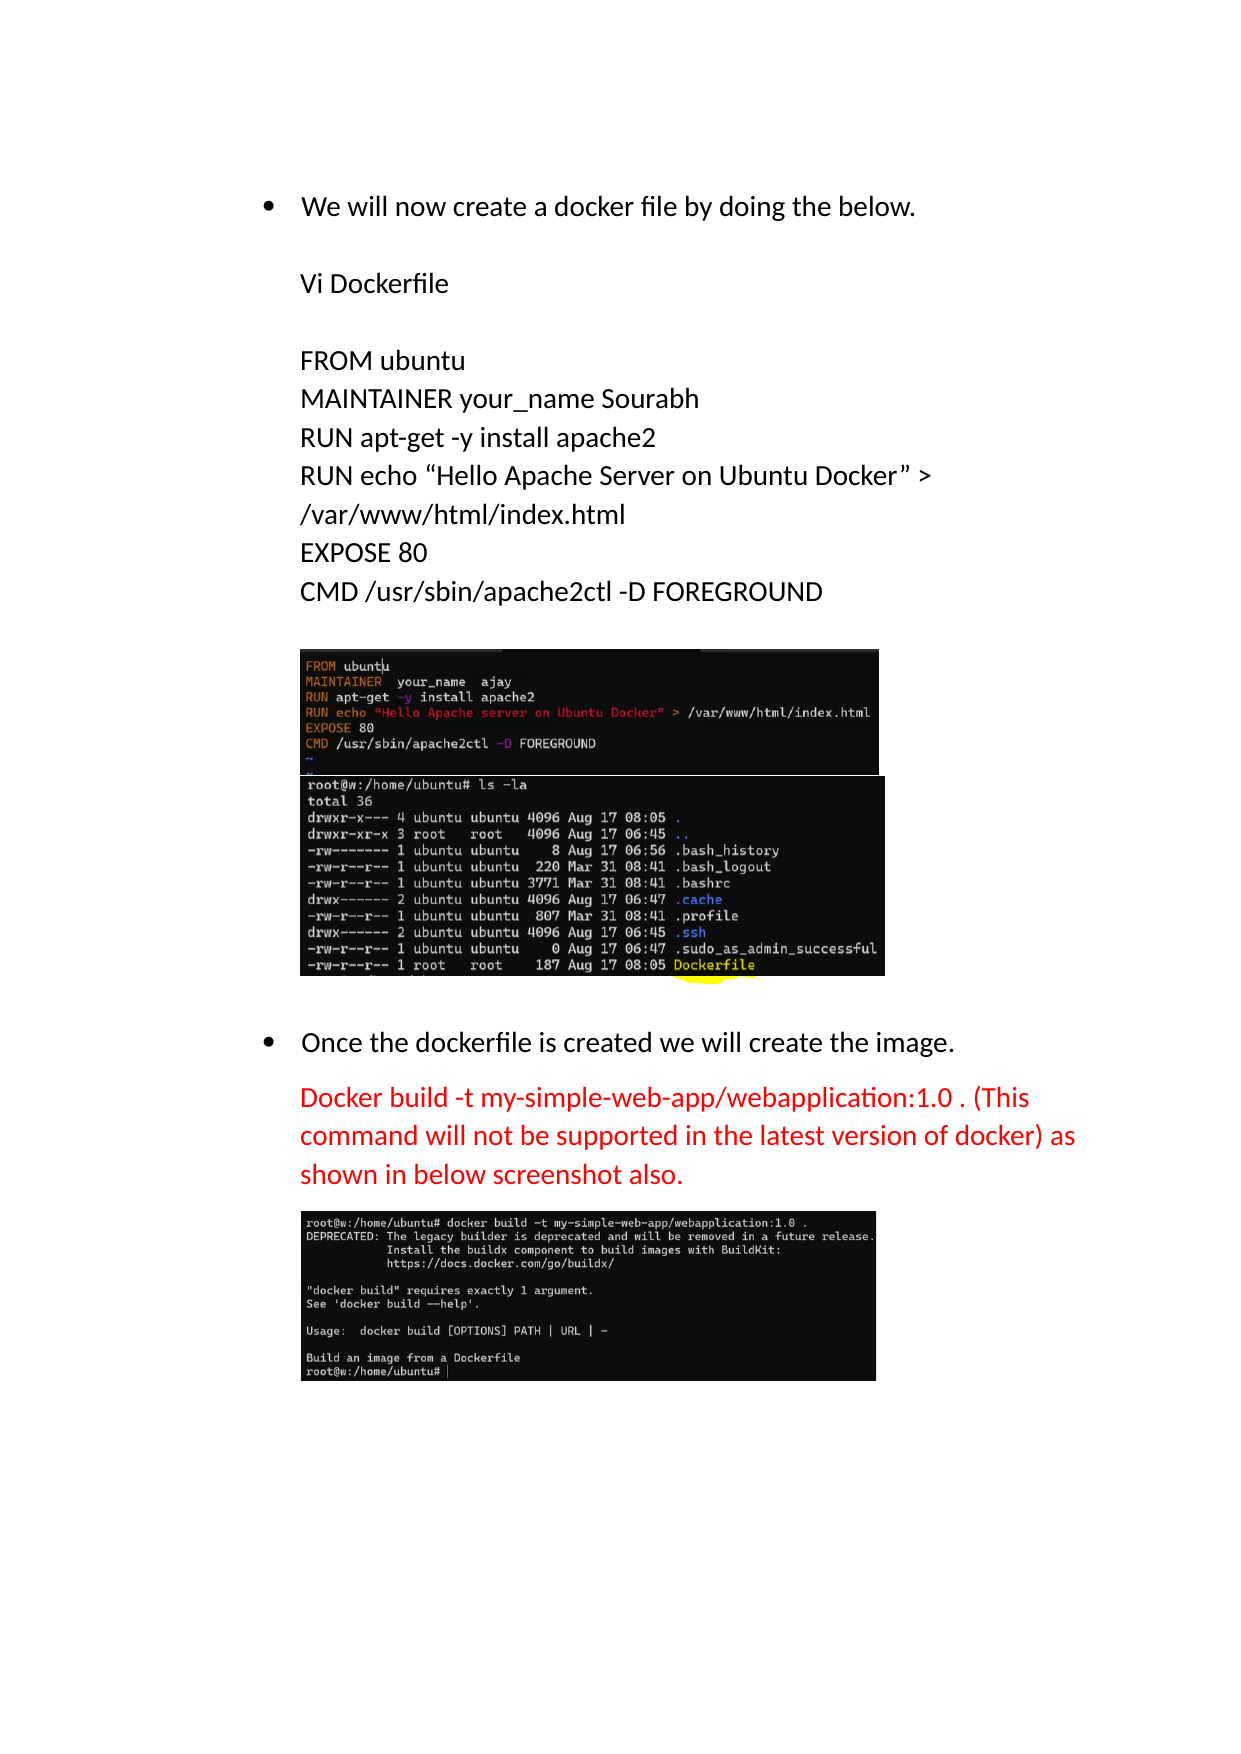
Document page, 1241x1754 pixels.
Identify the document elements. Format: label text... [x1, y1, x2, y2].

list MAINTAINER your_name Sourabh [226, 381, 1090, 416]
list EXPOSE 80 [226, 534, 1090, 570]
text Docker build -t my-simple-web-app/webapplication:1.0 . (This command will not be supported in the latest version of docker) as shown in below screenshot also. [300, 1079, 1090, 1191]
picture [300, 776, 885, 984]
picture [301, 1211, 877, 1381]
list We will now create a docker file by doing the below. [264, 188, 1090, 224]
list RUN echo “Hello Apache Server on Ubuntu Docker” > /var/www/html/index.html [300, 457, 1090, 532]
list RUN apt-get -y install apache2 [226, 419, 1090, 455]
list Once the dockerfile is created we will create the image. [264, 1024, 1090, 1059]
list CMD /usr/sbin/apache2ctl -D FOREGROUND [226, 573, 1090, 608]
list Vi Dockerfile [226, 265, 1090, 301]
picture [300, 649, 879, 775]
list FROM ubuntu [226, 342, 1090, 378]
